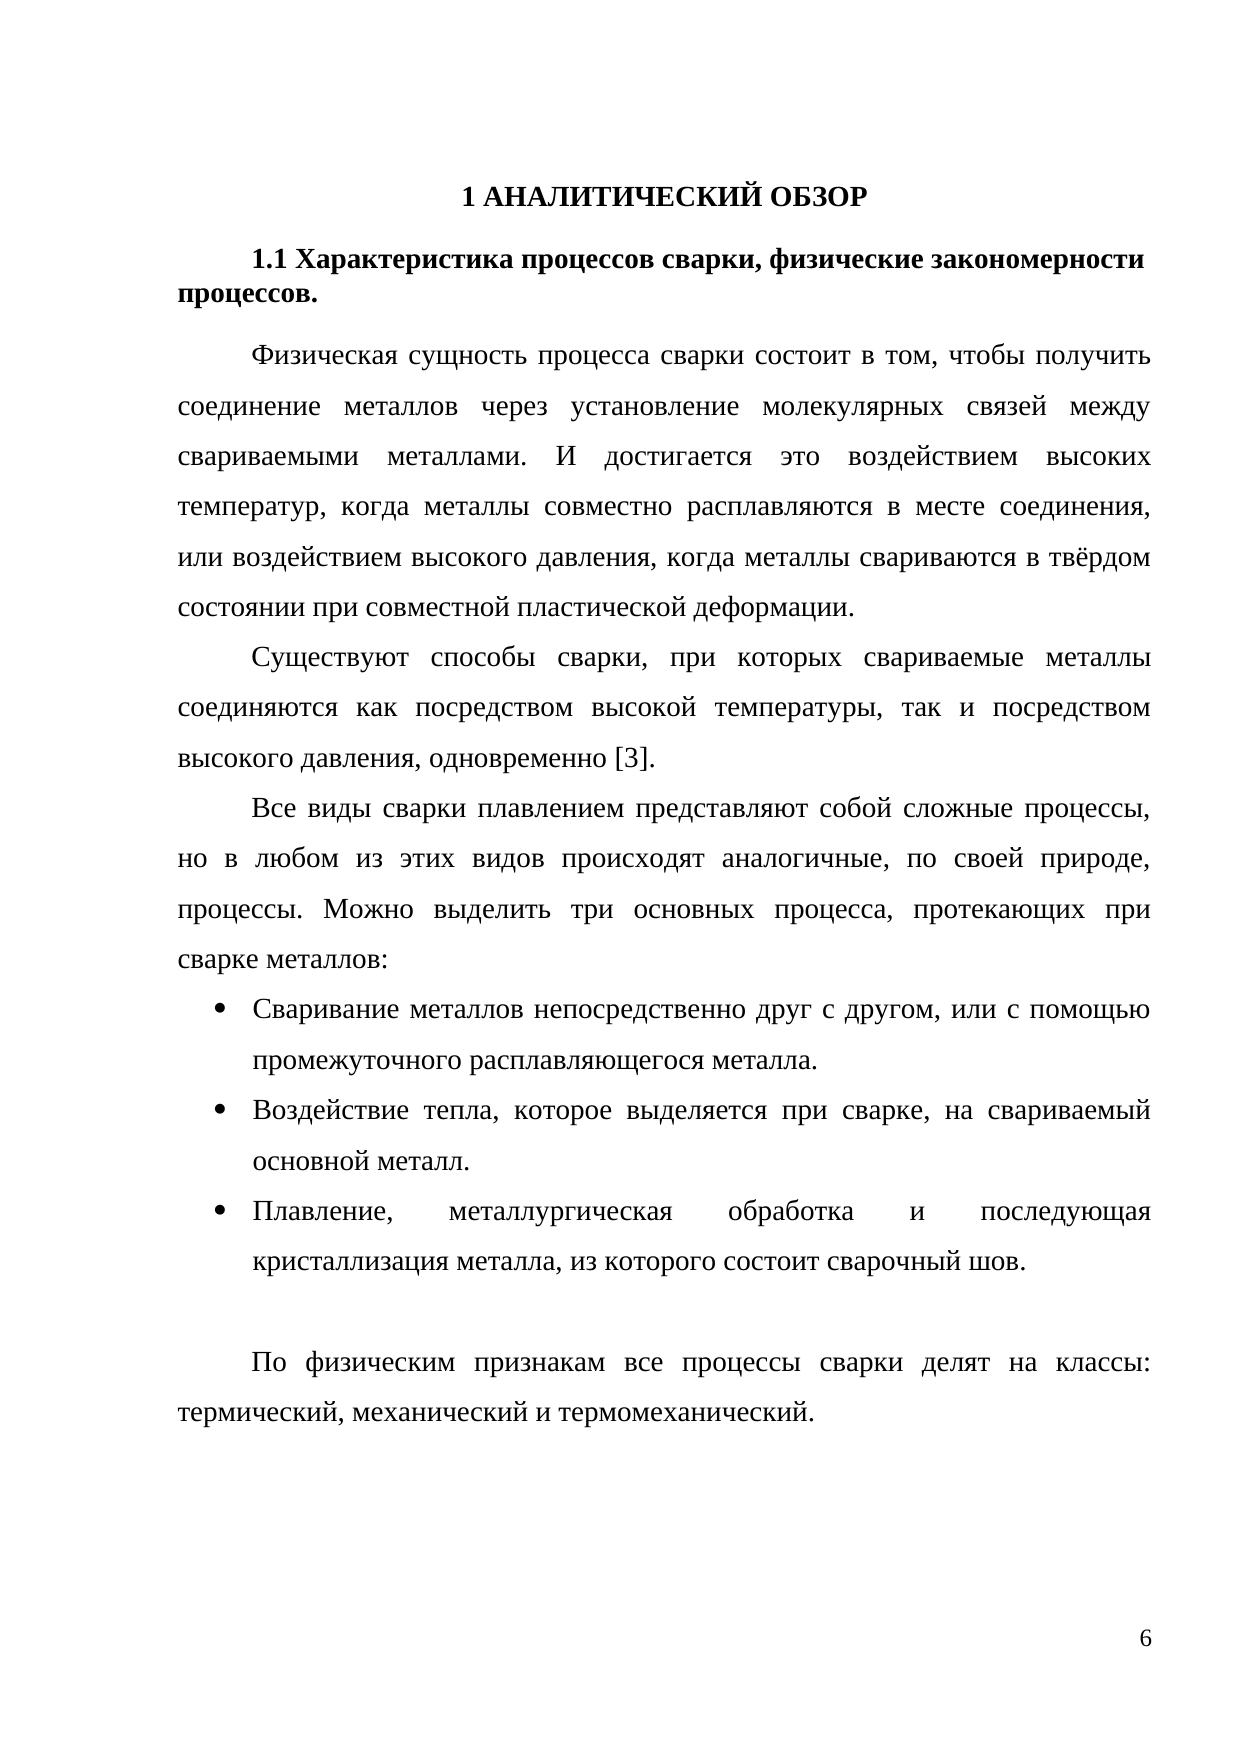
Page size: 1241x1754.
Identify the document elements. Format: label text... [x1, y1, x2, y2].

list Воздействие тепла, которое выделяется при сварке, на свариваемый основной металл. [215, 1092, 1152, 1176]
text Существуют способы сварки, при которых свариваемые металлы соединяются как посредством высокой температуры, так и посредством высокого давления, одновременно [3]. [177, 639, 1152, 773]
text Физическая сущность процесса сварки состоит в том, чтобы получить соединение металлов через установление молекулярных связей между свариваемыми металлами. И достигается это воздействием высоких температур, когда металлы совместно расплавляются в месте соединения, или воздействием высокого давления, когда металлы свариваются в твёрдом состоянии при совместной пластической деформации. [177, 337, 1152, 622]
subtitle 1 АНАЛИТИЧЕСКИЙ ОБЗОР [177, 179, 1152, 213]
list Плавление, металлургическая обработка и последующая кристаллизация металла, из которого состоит сварочный шов. [215, 1193, 1152, 1277]
text По физическим признакам все процессы сварки делят на классы: термический, механический и термомеханический. [177, 1344, 1152, 1428]
text Все виды сварки плавлением представляют собой сложные процессы, но в любом из этих видов происходят аналогичные, по своей природе, процессы. Можно выделить три основных процесса, протекающих при сварке металлов: [177, 790, 1152, 975]
list Сваривание металлов непосредственно друг с другом, или с помощью промежуточного расплавляющегося металла. [215, 991, 1152, 1075]
subtitle 1.1 Характеристика процессов сварки, физические закономерности процессов. [177, 242, 1152, 309]
